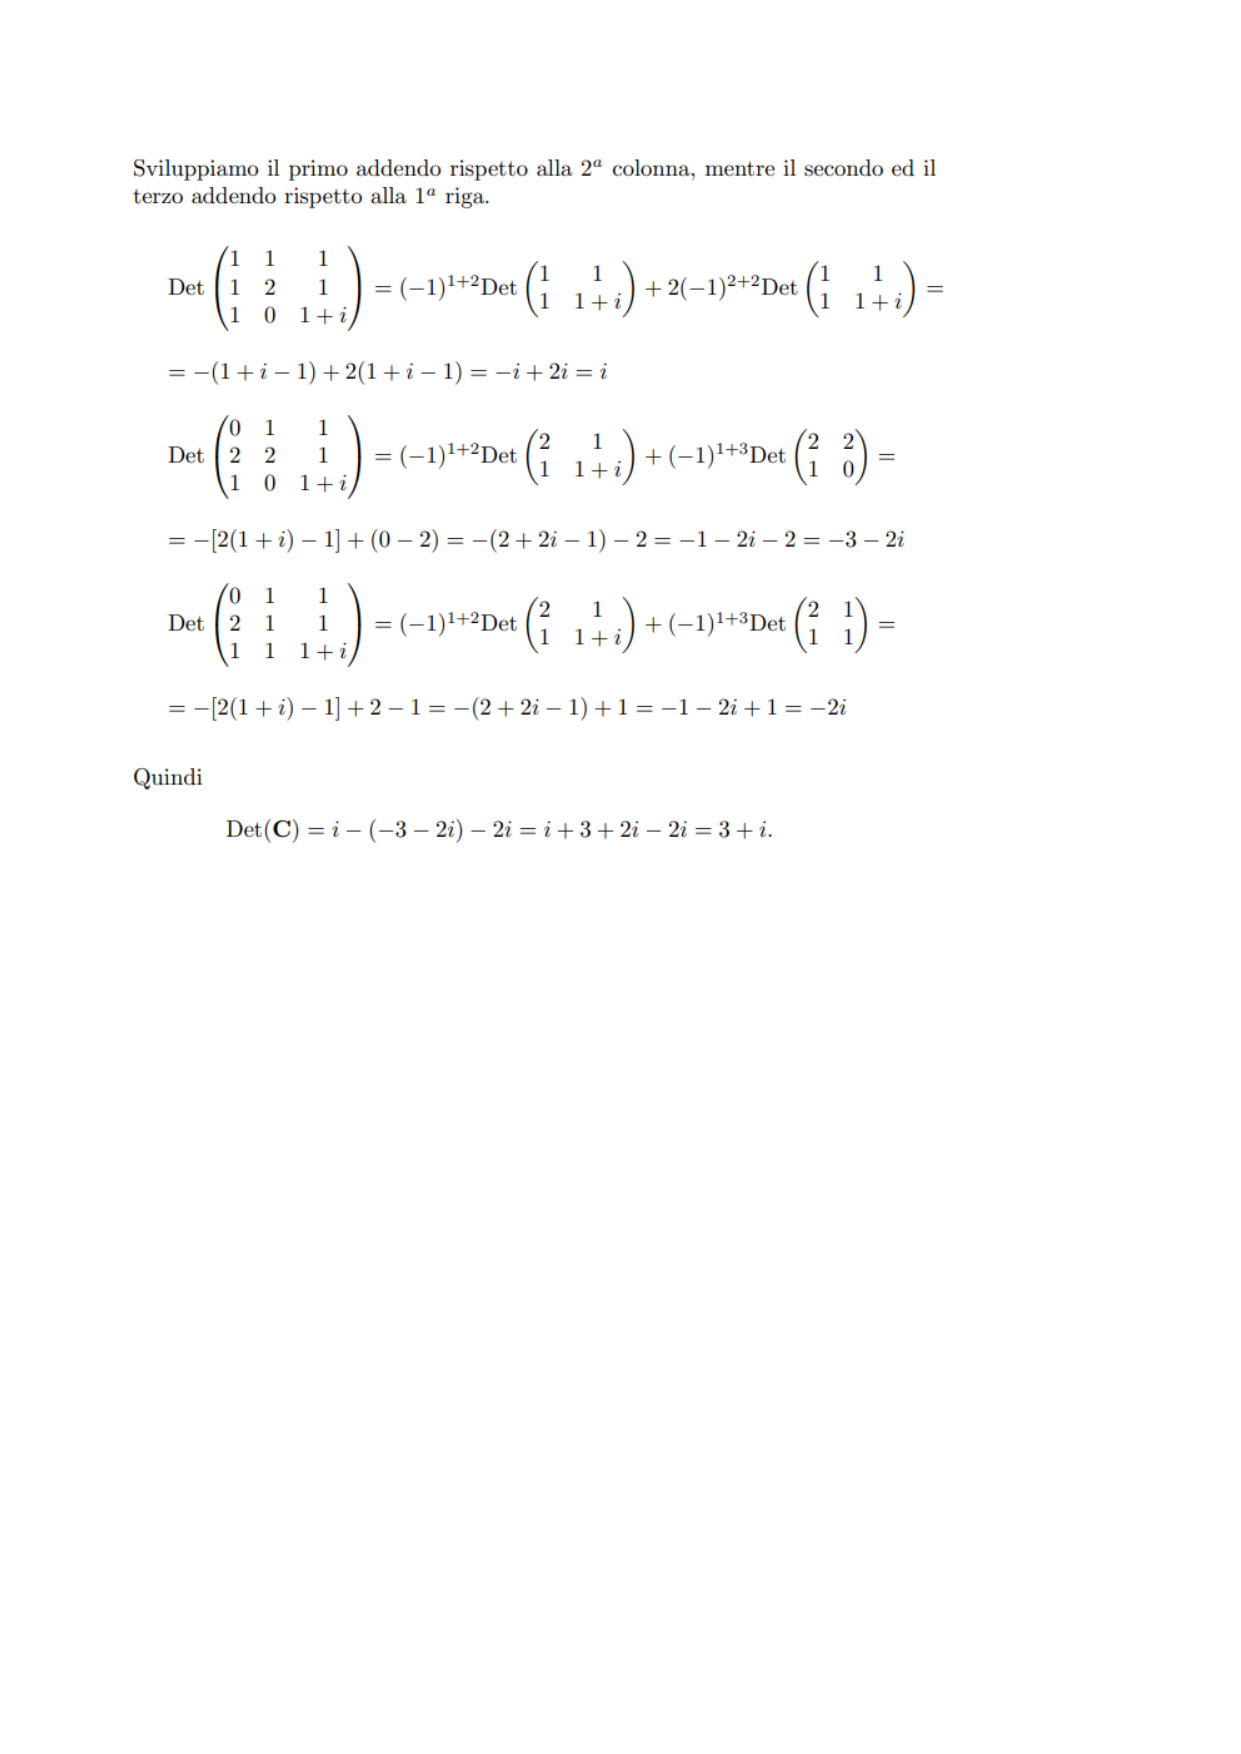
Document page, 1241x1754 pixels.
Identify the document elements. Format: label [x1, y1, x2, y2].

picture [118, 749, 832, 856]
picture [118, 147, 997, 731]
